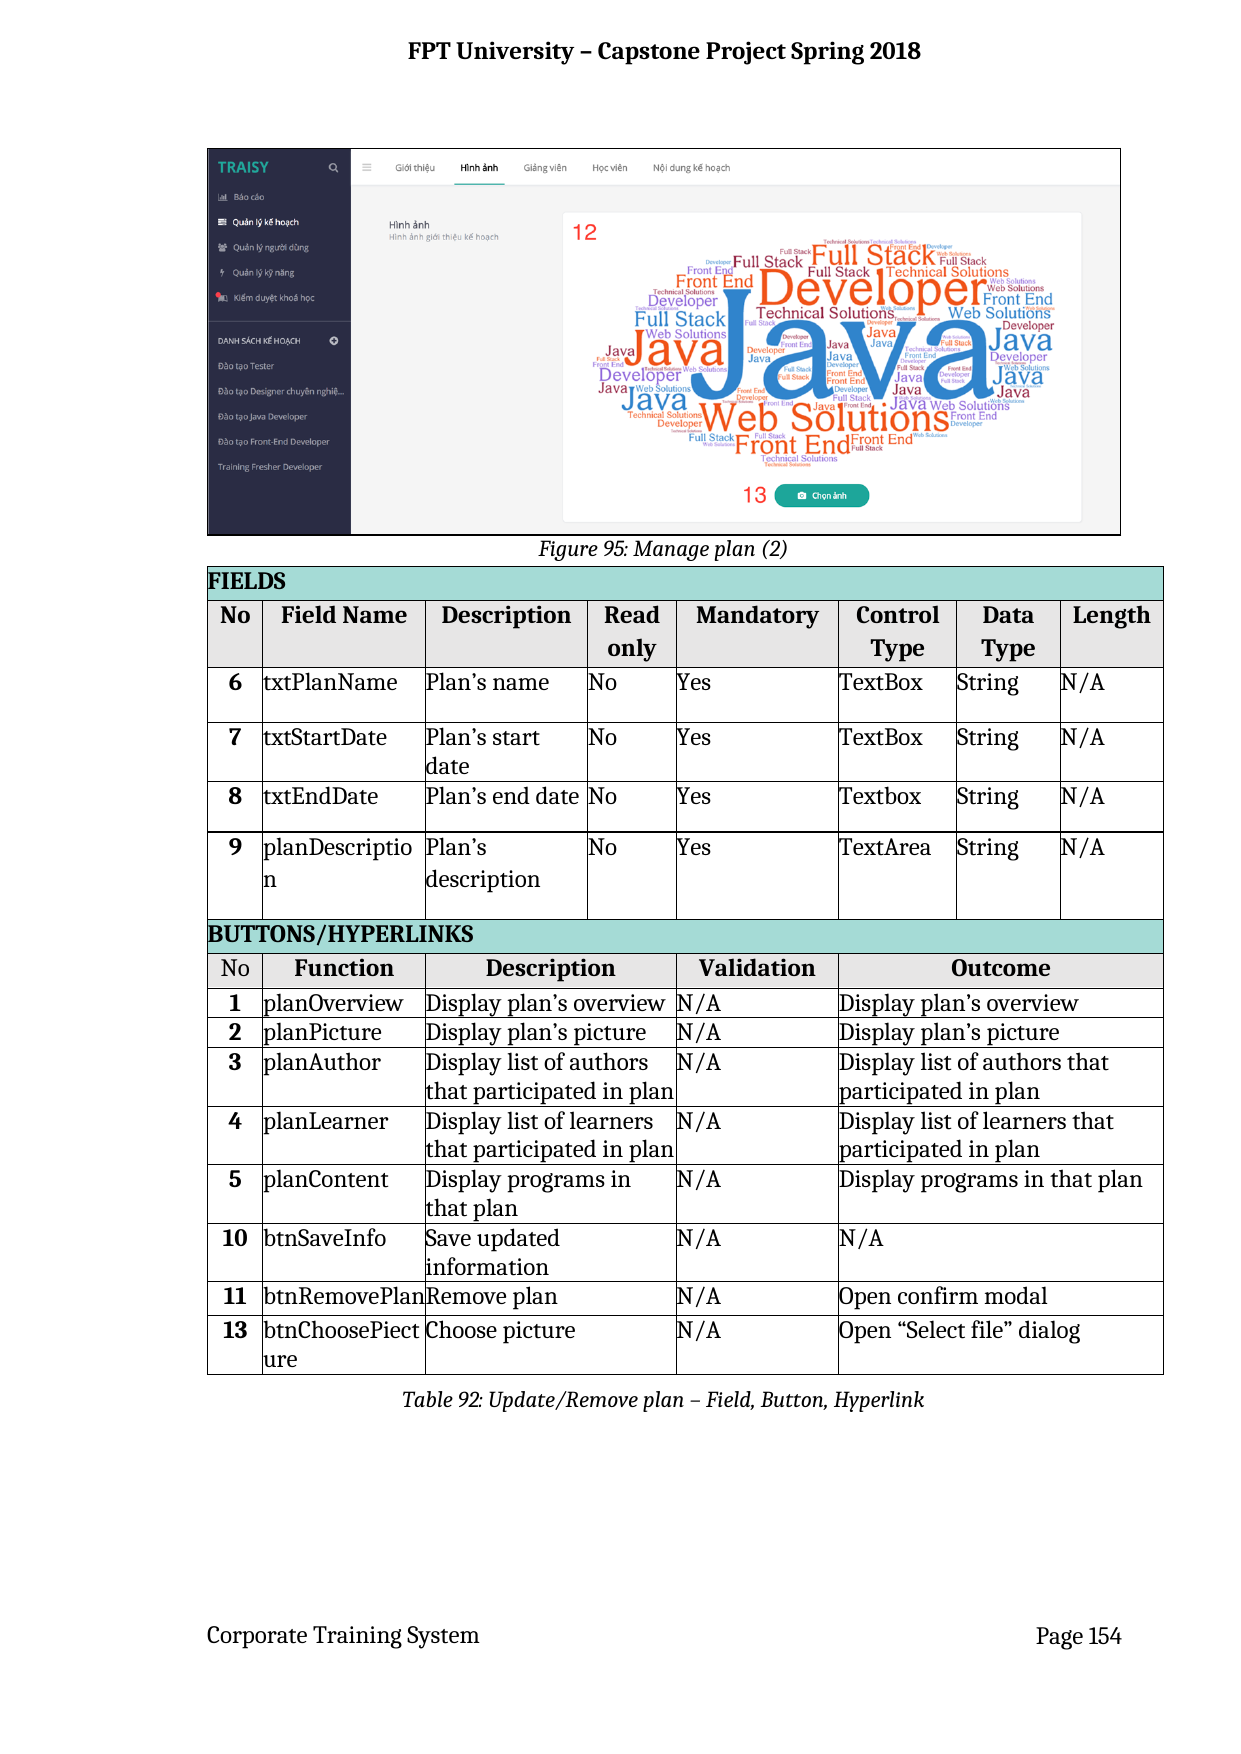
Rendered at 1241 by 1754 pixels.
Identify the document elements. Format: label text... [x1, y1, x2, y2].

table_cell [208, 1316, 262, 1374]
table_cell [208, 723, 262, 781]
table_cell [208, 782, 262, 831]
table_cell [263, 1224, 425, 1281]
text Figure 95: Manage plan (2) [207, 536, 1122, 562]
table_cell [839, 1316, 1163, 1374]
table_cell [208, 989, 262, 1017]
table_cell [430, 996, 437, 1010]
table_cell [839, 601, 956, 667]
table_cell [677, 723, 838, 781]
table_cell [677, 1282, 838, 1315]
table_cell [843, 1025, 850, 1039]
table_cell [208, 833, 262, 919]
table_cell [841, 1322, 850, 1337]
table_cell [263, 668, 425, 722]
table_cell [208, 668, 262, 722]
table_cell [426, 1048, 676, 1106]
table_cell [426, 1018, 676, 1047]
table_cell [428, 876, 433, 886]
list Table 92: Update/Remove plan – Field, Button, Hyperlink [207, 1387, 1122, 1414]
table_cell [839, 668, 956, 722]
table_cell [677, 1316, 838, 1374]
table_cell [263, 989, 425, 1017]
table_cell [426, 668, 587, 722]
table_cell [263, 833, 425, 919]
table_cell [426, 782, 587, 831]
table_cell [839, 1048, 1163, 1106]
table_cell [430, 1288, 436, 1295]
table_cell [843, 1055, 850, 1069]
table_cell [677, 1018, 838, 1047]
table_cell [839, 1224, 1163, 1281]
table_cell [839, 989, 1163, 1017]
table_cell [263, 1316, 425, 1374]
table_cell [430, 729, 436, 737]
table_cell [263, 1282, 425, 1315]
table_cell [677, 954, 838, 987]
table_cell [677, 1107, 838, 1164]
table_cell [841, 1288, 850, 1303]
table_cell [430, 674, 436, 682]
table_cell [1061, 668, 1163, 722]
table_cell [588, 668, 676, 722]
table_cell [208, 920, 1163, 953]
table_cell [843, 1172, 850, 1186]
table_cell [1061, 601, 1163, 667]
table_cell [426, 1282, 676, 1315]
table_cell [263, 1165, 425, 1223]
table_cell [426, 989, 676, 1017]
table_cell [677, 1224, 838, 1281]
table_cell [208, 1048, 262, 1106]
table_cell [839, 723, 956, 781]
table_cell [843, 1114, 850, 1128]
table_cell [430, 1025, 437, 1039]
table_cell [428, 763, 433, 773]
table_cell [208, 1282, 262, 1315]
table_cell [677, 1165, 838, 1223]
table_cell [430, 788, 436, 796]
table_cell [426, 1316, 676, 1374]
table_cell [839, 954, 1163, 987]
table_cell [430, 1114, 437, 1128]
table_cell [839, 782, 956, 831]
picture [208, 149, 1120, 534]
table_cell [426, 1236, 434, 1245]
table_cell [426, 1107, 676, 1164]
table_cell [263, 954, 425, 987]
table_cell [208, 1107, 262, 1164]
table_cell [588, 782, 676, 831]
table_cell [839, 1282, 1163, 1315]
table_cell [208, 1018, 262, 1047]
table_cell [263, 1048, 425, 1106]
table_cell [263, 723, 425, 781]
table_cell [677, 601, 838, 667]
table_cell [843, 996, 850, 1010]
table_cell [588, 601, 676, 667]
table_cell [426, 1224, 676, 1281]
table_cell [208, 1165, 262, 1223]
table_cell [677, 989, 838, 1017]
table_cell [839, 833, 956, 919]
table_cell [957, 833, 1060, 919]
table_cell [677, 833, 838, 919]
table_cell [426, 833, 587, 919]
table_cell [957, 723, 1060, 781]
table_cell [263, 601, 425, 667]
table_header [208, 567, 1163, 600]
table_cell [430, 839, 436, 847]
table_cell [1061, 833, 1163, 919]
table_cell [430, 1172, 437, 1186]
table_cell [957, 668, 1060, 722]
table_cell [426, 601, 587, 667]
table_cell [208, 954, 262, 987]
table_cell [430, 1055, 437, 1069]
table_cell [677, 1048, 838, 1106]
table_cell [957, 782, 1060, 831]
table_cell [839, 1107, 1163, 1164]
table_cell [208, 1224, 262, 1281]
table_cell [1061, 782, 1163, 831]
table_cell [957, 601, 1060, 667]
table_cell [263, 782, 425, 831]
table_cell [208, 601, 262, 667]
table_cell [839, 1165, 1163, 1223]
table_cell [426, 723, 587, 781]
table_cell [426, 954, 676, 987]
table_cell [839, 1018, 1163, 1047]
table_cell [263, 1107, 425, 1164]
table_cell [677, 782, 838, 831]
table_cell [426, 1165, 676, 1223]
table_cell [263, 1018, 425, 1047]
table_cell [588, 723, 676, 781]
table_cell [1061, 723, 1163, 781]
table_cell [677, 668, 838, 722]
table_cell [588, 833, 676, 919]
